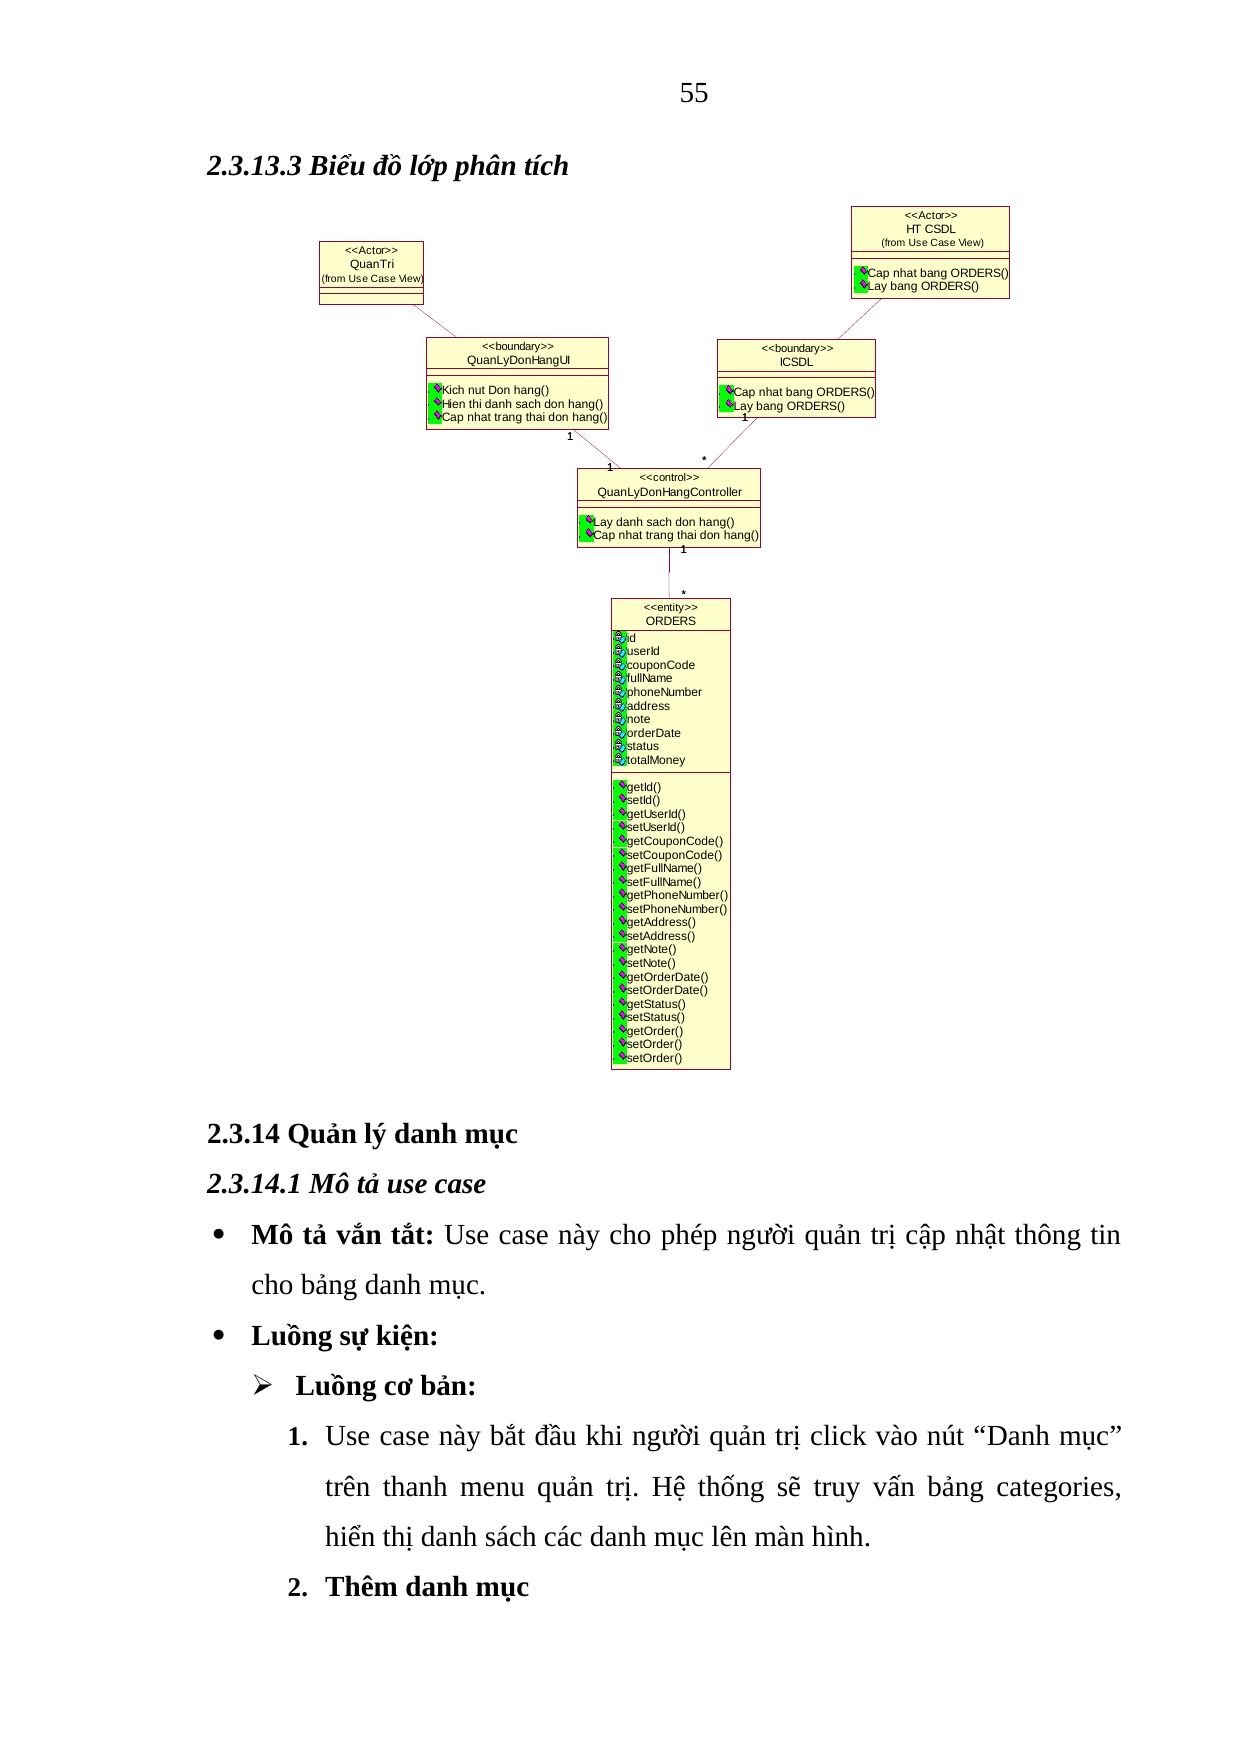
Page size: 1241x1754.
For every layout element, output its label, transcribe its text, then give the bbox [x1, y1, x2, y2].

list Mô tả vắn tắt: Use case này cho phép người quản trị cập nhật thông tin cho bảng danh mục. [214, 1217, 1122, 1301]
subtitle 2.3.14.1 Mô tả use case [207, 1167, 1122, 1200]
subtitle Quản lý danh mục [207, 1116, 1122, 1150]
list Luồng sự kiện: [214, 1318, 1122, 1351]
list Luồng cơ bản: [251, 1368, 1122, 1402]
list Thêm danh mục [287, 1569, 1122, 1603]
list Use case này bắt đầu khi người quản trị click vào nút “Danh mục” trên thanh menu quản trị. Hệ thống sẽ truy vấn bảng categories, hiển thị danh sách các danh mục lên màn hình. [287, 1418, 1122, 1553]
subtitle 2.3.13.3 Biểu đồ lớp phân tích [207, 148, 1122, 181]
